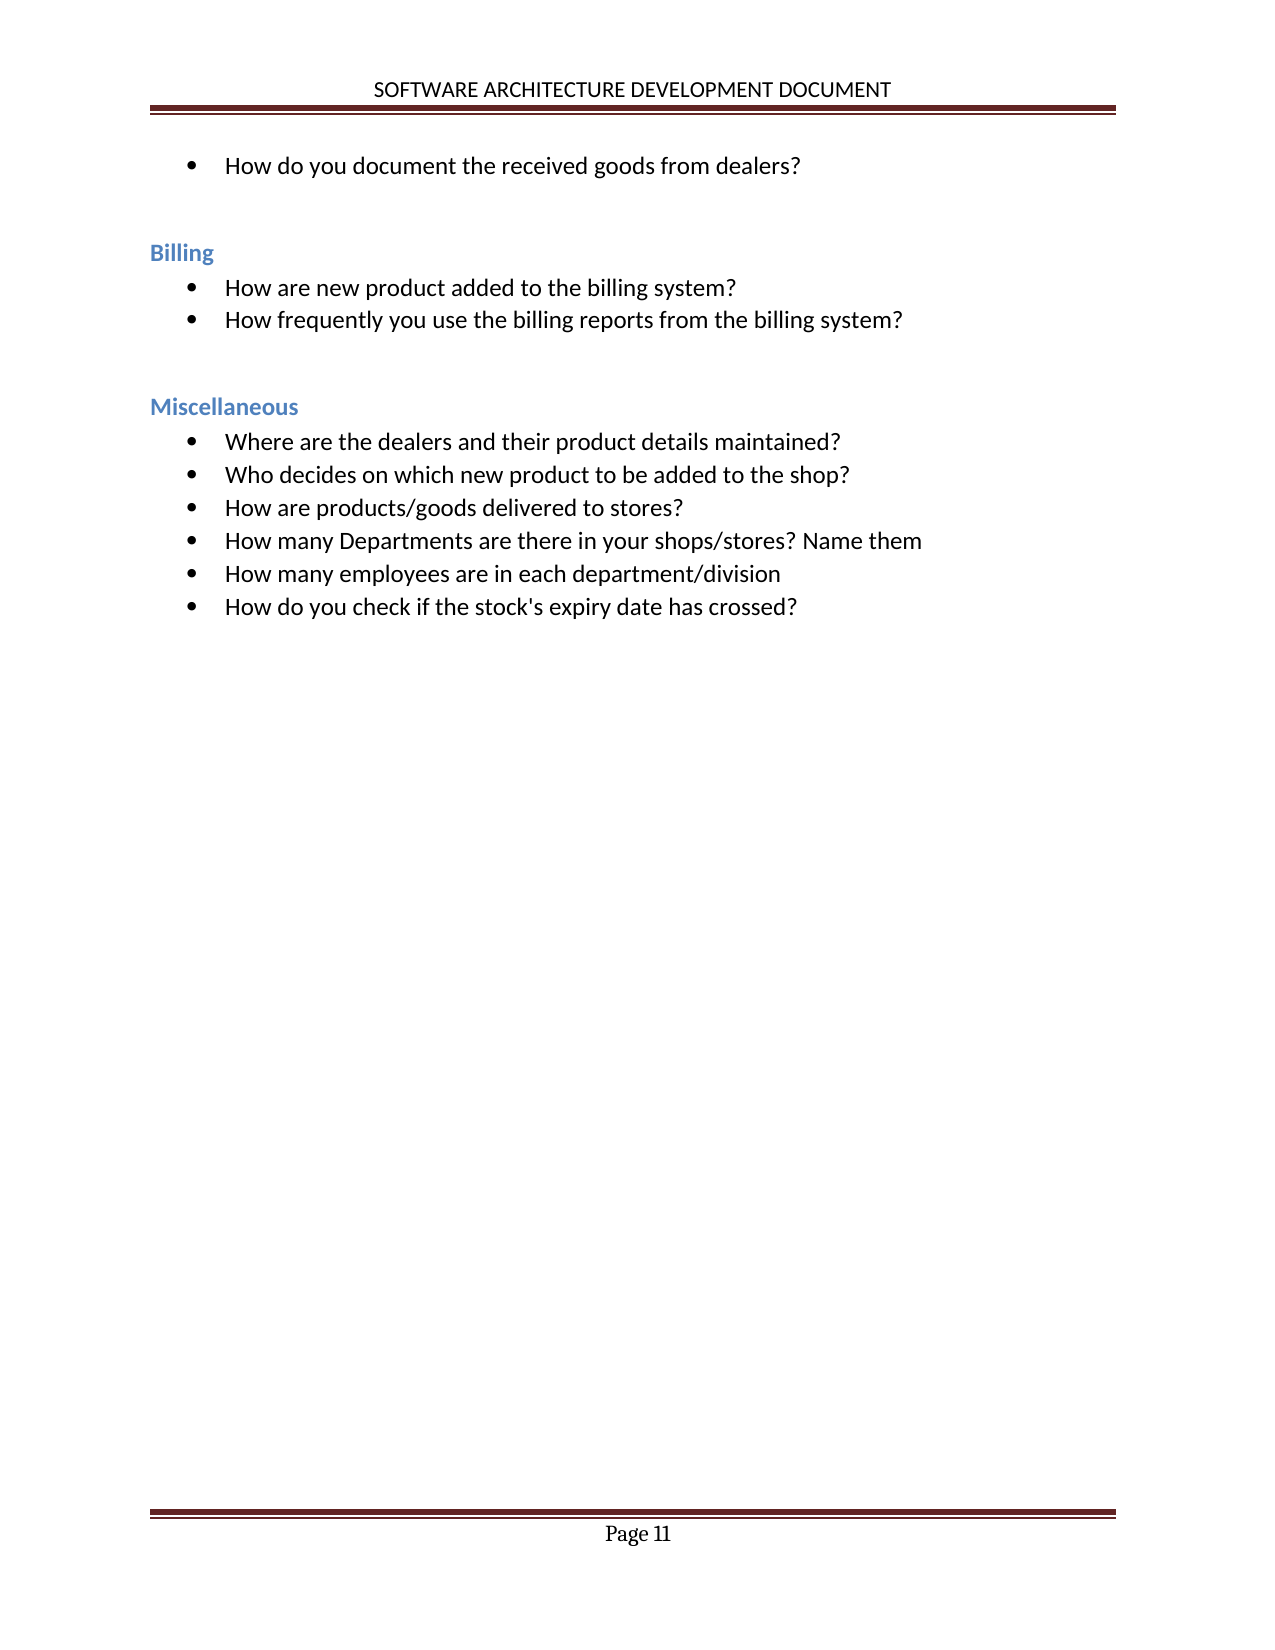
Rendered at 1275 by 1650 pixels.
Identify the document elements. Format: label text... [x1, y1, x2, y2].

list Who decides on which new product to be added to the shop? [187, 459, 1116, 490]
list How are new product added to the billing system? [187, 272, 1116, 302]
list How are products/goods delivered to stores? [187, 492, 1116, 523]
subtitle Billing [150, 237, 1116, 267]
list Where are the dealers and their product details maintained? [187, 426, 1116, 457]
list How many employees are in each department/division [187, 558, 1116, 588]
subtitle Miscellaneous [150, 391, 1116, 422]
list How do you document the received goods from dealers? [187, 150, 1116, 181]
list How many Departments are there in your shops/stores? Name them [187, 525, 1116, 556]
list How frequently you use the billing reports from the billing system? [187, 304, 1116, 335]
list How do you check if the stock's expiry date has crossed? [187, 591, 1116, 621]
